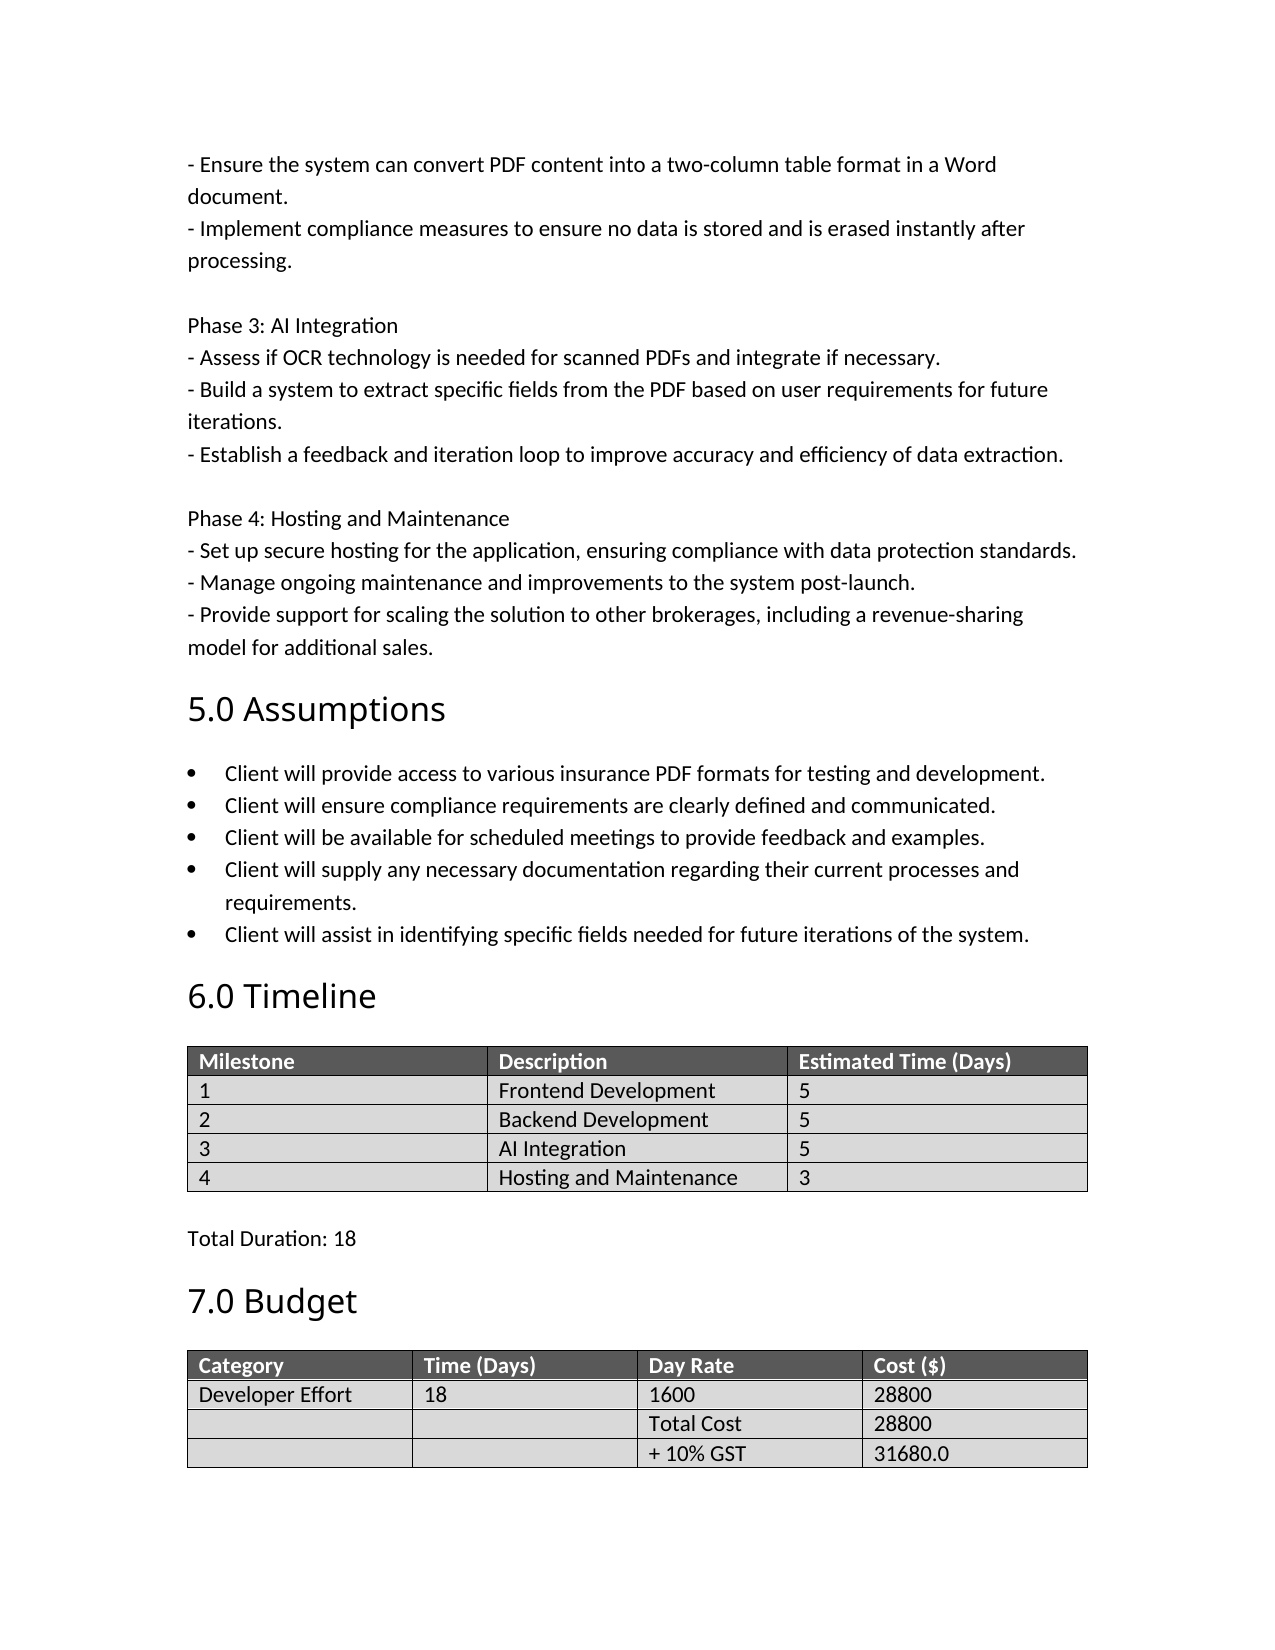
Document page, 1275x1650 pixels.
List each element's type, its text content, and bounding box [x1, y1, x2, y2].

table_header Time (Days) [413, 1351, 637, 1379]
list Client will ensure compliance requirements are clearly defined and communicated. [187, 791, 1087, 819]
table_cell Developer Effort [188, 1381, 412, 1408]
table_cell Hosting and Maintenance [488, 1163, 787, 1191]
table_header Estimated Time (Days) [788, 1047, 1087, 1075]
table_cell 5 [788, 1105, 1087, 1133]
table_header Category [188, 1351, 412, 1379]
table_cell 5 [788, 1076, 1087, 1104]
list Client will provide access to various insurance PDF formats for testing and development. [187, 759, 1087, 787]
text 7.0 Budget [187, 1277, 1087, 1323]
table_cell AI Integration [488, 1134, 787, 1162]
table_cell + 10% GST [638, 1439, 862, 1467]
table_cell 1 [188, 1076, 487, 1104]
table_cell 1600 [638, 1381, 862, 1408]
table_header Day Rate [638, 1351, 862, 1379]
table_cell 18 [413, 1381, 637, 1408]
table_cell 3 [188, 1134, 487, 1162]
table_cell 28800 [863, 1410, 1087, 1438]
list Client will assist in identifying specific fields needed for future iterations of the system. [187, 920, 1087, 948]
table_cell [413, 1410, 637, 1438]
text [187, 150, 1087, 661]
text Total Duration: 18 [187, 1192, 1087, 1252]
table_cell 28800 [863, 1381, 1087, 1408]
table_cell [188, 1410, 412, 1438]
table_cell Total Cost [638, 1410, 862, 1438]
table_cell [413, 1439, 637, 1467]
list Client will supply any necessary documentation regarding their current processes and requirements. [187, 855, 1087, 916]
table_cell 31680.0 [863, 1439, 1087, 1467]
table_cell 2 [188, 1105, 487, 1133]
table_header Milestone [188, 1047, 487, 1075]
table_header Cost ($) [863, 1351, 1087, 1379]
table_cell 5 [788, 1134, 1087, 1162]
table_cell 4 [188, 1163, 487, 1191]
table_cell Backend Development [488, 1105, 787, 1133]
table_cell 3 [788, 1163, 1087, 1191]
list Client will be available for scheduled meetings to provide feedback and examples. [187, 823, 1087, 851]
table_cell [188, 1439, 412, 1467]
table_cell Frontend Development [488, 1076, 787, 1104]
table_header Description [488, 1047, 787, 1075]
text 5.0 Assumptions [187, 686, 1087, 731]
text 6.0 Timeline [187, 973, 1087, 1018]
